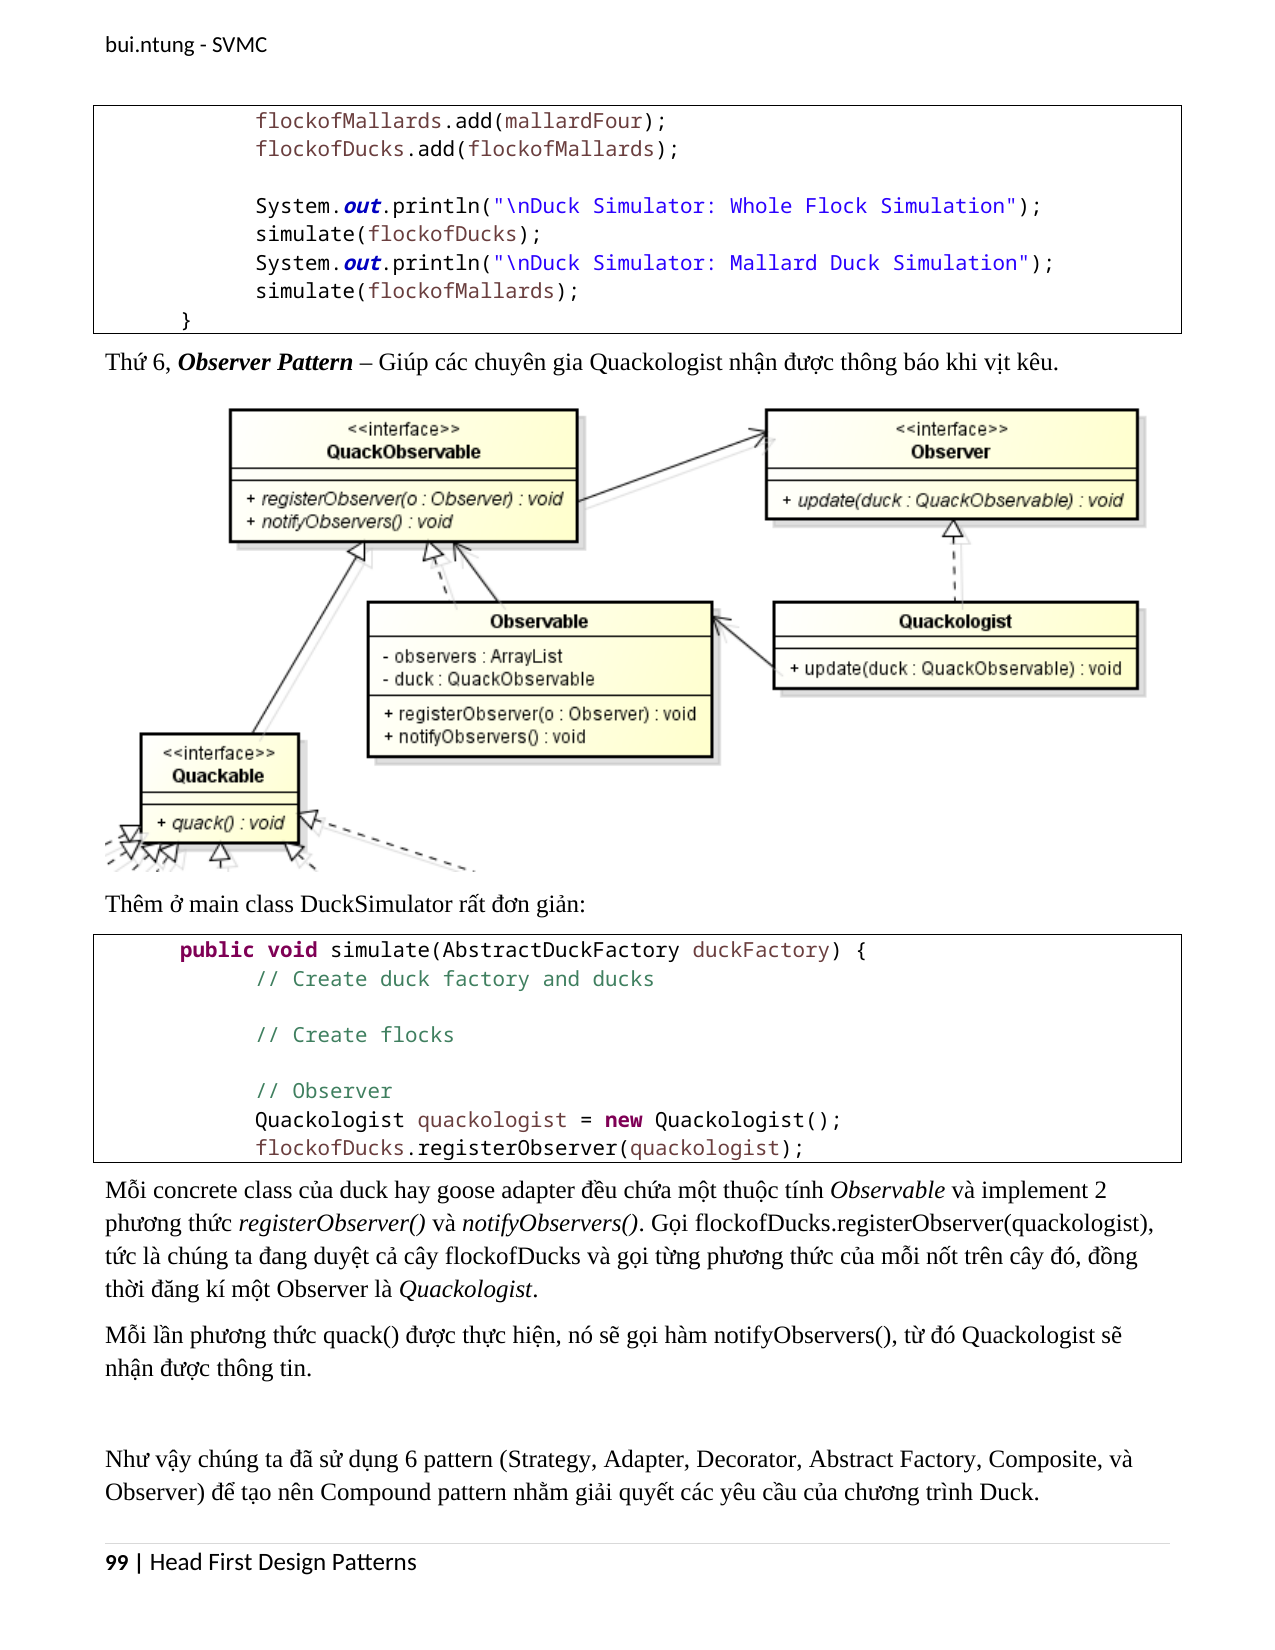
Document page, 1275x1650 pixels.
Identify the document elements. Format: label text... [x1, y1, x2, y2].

text Thứ 6, Observer Pattern – Giúp các chuyên gia Quackologist nhận được thông báo khi vịt kêu. [105, 347, 1170, 375]
table_header public void simulate(AbstractDuckFactory duckFactory) { // Create duck factory and ducks // Create flocks // Observer Quackologist quackologist = new Quackologist(); flockofDucks.registerObserver(quackologist); [94, 935, 1181, 1162]
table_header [94, 106, 1181, 333]
text Thêm ở main class DuckSimulator rất đơn giản: [105, 889, 1170, 917]
text Mỗi concrete class của duck hay goose adapter đều chứa một thuộc tính Observable và implement 2 phương thức registerObserver() và notifyObservers(). Gọi flockofDucks.registerObserver(quackologist), tức là chúng ta đang duyệt cả cây flockofDucks và gọi từng phương thức của mỗi nốt trên cây đó, đồng thời đăng kí một Observer là Quackologist. [105, 1175, 1170, 1303]
picture [105, 392, 1168, 872]
text Như vậy chúng ta đã sử dụng 6 pattern (Strategy, Adapter, Decorator, Abstract Factory, Composite, và Observer) để tạo nên Compound pattern nhằm giải quyết các yêu cầu của chương trình Duck. [105, 1444, 1170, 1506]
text Mỗi lần phương thức quack() được thực hiện, nó sẽ gọi hàm notifyObservers(), từ đó Quackologist sẽ nhận được thông tin. [105, 1320, 1170, 1382]
